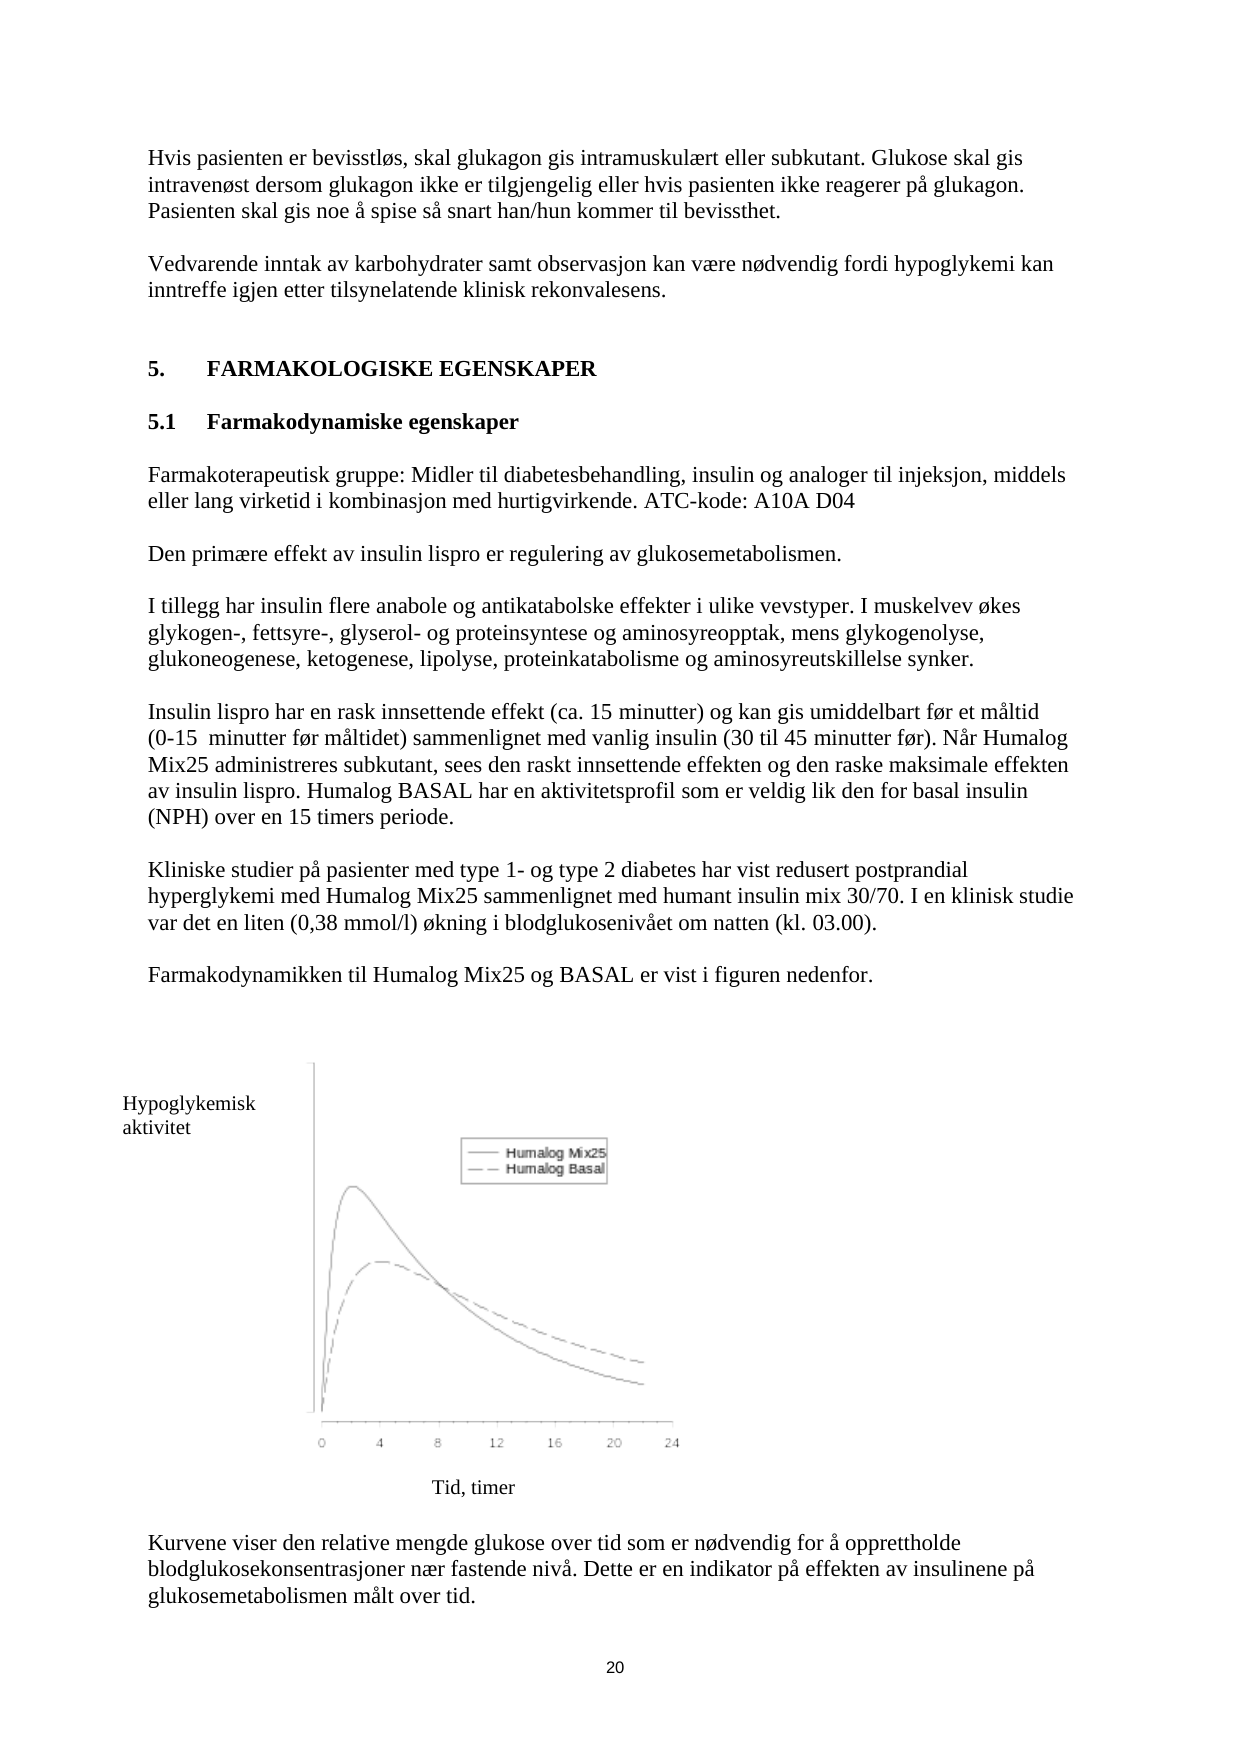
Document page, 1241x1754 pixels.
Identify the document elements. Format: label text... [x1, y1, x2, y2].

text Farmakoterapeutisk gruppe: Midler til diabetesbehandling, insulin og analoger til injeksjon, middels eller lang virketid i kombinasjon med hurtigvirkende. ATC-kode: A10A D04 [148, 461, 1093, 513]
text glykogen-, fettsyre-, glyserol- og proteinsyntese og aminosyreopptak, mens glykogenolyse, glukoneogenese, ketogenese, lipolyse, proteinkatabolisme og aminosyreutskillelse synker. [148, 619, 1093, 672]
text I tillegg har insulin flere anabole og antikatabolske effekter i ulike vevstyper. I muskelvev økes [148, 592, 1093, 619]
text Vedvarende inntak av karbohydrater samt observasjon kan være nødvendig fordi hypoglykemi kan inntreffe igjen etter tilsynelatende klinisk rekonvalesens. [148, 250, 1093, 303]
text Farmakodynamikken til Humalog Mix25 og BASAL er vist i figuren nedenfor. [148, 961, 1093, 988]
text Den primære effekt av insulin lispro er regulering av glukosemetabolismen. [148, 540, 1093, 566]
text Kurvene viser den relative mengde glukose over tid som er nødvendig for å opprettholde blodglukosekonsentrasjoner nær fastende nivå. Dette er en indikator på effekten av insulinene på glukosemetabolismen målt over tid. [148, 1529, 1093, 1608]
text 5.1 Farmakodynamiske egenskaper [148, 408, 1093, 434]
text Hvis pasienten er bevisstløs, skal glukagon gis intramuskulært eller subkutant. Glukose skal gis intravenøst dersom glukagon ikke er tilgjengelig eller hvis pasienten ikke reagerer på glukagon. Pasienten skal gis noe å spise så snart han/hun kommer til bevissthet. [148, 144, 1093, 223]
text Insulin lispro har en rask innsettende effekt (ca. 15 minutter) og kan gis umiddelbart før et måltid (0-15 minutter før måltidet) sammenlignet med vanlig insulin (30 til 45 minutter før). Når Humalog Mix25 administreres subkutant, sees den raskt innsettende effekten og den raske maksimale effekten av insulin lispro. Humalog BASAL har en aktivitetsprofil som er veldig lik den for basal insulin (NPH) over en 15 timers periode. [148, 698, 1093, 830]
text 5. FARMAKOLOGISKE EGENSKAPER [148, 355, 1093, 382]
text Kliniske studier på pasienter med type 1- og type 2 diabetes har vist redusert postprandial hyperglykemi med Humalog Mix25 sammenlignet med humant insulin mix 30/70. I en klinisk studie var det en liten (0,38 mmol/l) økning i blodglukosenivået om natten (kl. 03.00). [148, 856, 1093, 935]
